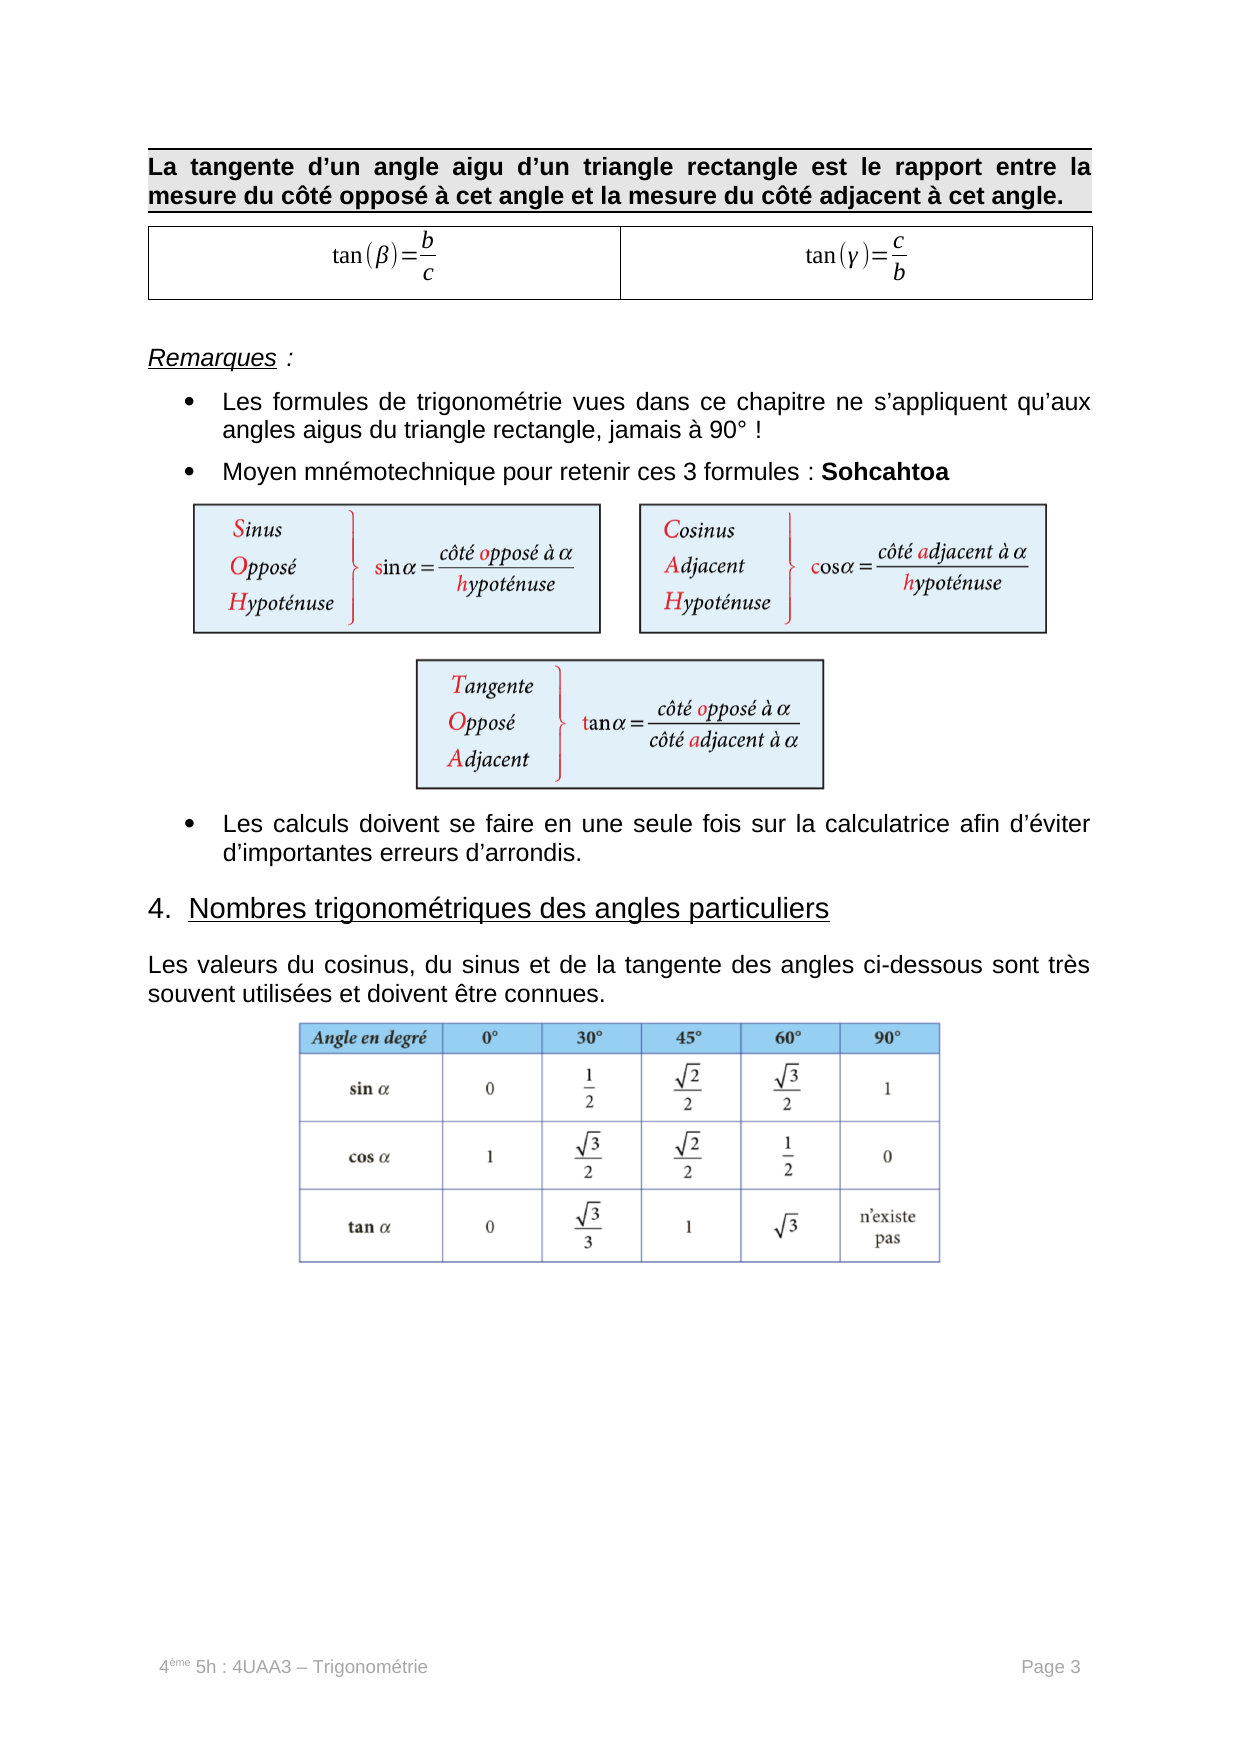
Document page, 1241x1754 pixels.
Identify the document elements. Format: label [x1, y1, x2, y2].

picture [296, 1020, 944, 1265]
picture [189, 500, 1051, 794]
